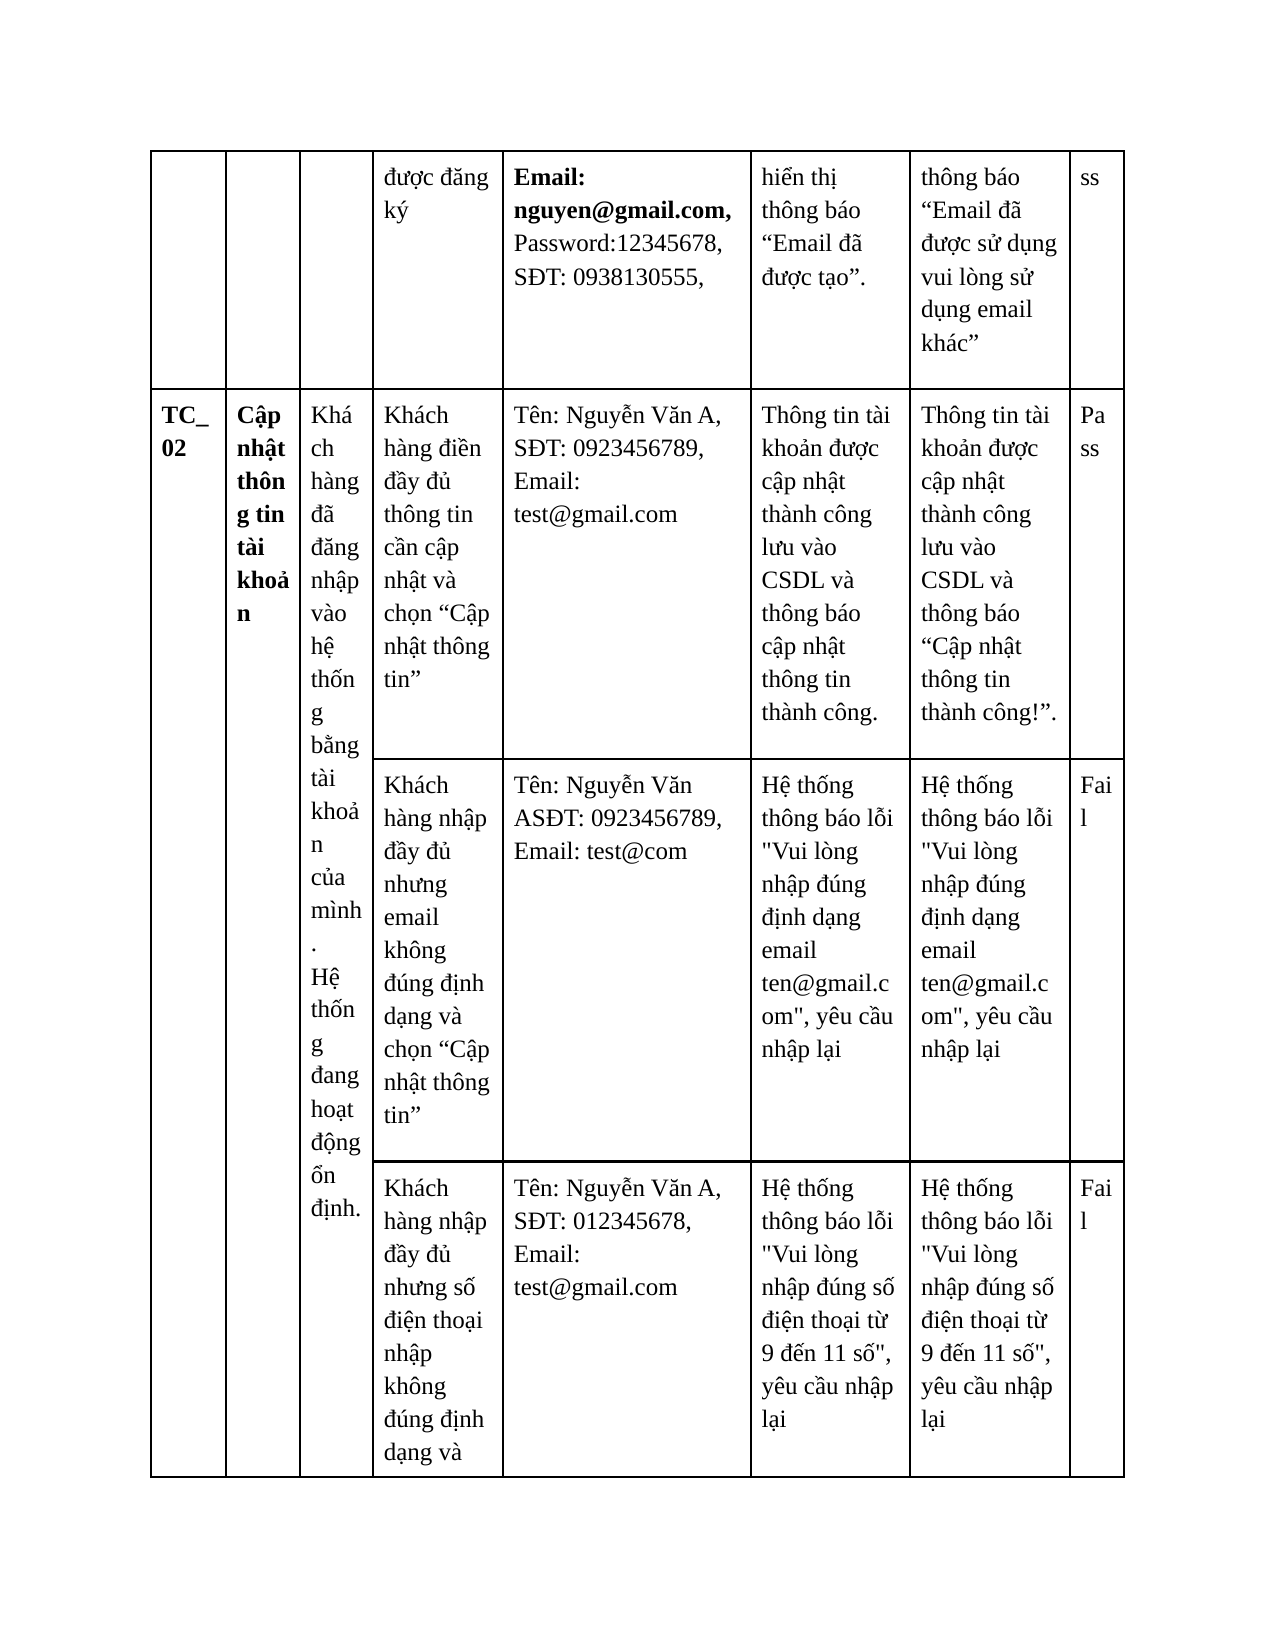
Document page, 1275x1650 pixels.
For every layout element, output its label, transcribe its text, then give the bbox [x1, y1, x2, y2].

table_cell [752, 1163, 909, 1476]
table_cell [911, 1163, 1069, 1476]
table_cell Khách hàng điền đầy đủ thông tin cần cập nhật và chọn “Cập nhật thông tin” [374, 390, 502, 757]
table_cell Fail [1071, 760, 1123, 1160]
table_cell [911, 152, 1069, 388]
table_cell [504, 1163, 750, 1476]
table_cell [752, 152, 909, 388]
table_cell Pass [1071, 390, 1123, 757]
table_cell Tên: Nguyễn Văn ASĐT: 0923456789, Email: test@com [504, 760, 750, 1160]
table_cell Tên: Nguyễn Văn A, SĐT: 0923456789, Email: test@gmail.com [504, 390, 750, 757]
table_cell Pass [1071, 152, 1123, 388]
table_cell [504, 152, 750, 388]
table_cell Thông tin tài khoản được cập nhật thành công lưu vào CSDL và thông báo cập nhật thông tin thành công. [752, 390, 909, 757]
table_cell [374, 1163, 502, 1476]
table_cell Hệ thống thông báo lỗi "Vui lòng nhập đúng định dạng email ten@gmail.com", yêu cầu nhập lại [911, 760, 1069, 1160]
table_cell Khách hàng đã đăng nhập vào hệ thống bằng tài khoản của mình. Hệ thống đang hoạt động ổn định. [301, 390, 372, 1476]
table_cell Thông tin tài khoản được cập nhật thành công lưu vào CSDL và thông báo “Cập nhật thông tin thành công!”. [911, 390, 1069, 757]
table_cell Cập nhật thông tin tài khoản [227, 390, 299, 1476]
table_cell Hệ thống thông báo lỗi "Vui lòng nhập đúng định dạng email ten@gmail.com", yêu cầu nhập lại [752, 760, 909, 1160]
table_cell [374, 152, 502, 388]
table_cell Khách hàng nhập đầy đủ nhưng email không đúng định dạng và chọn “Cập nhật thông tin” [374, 760, 502, 1160]
table_cell Fail [1071, 1163, 1123, 1476]
table_cell TC_02 [152, 390, 225, 1476]
